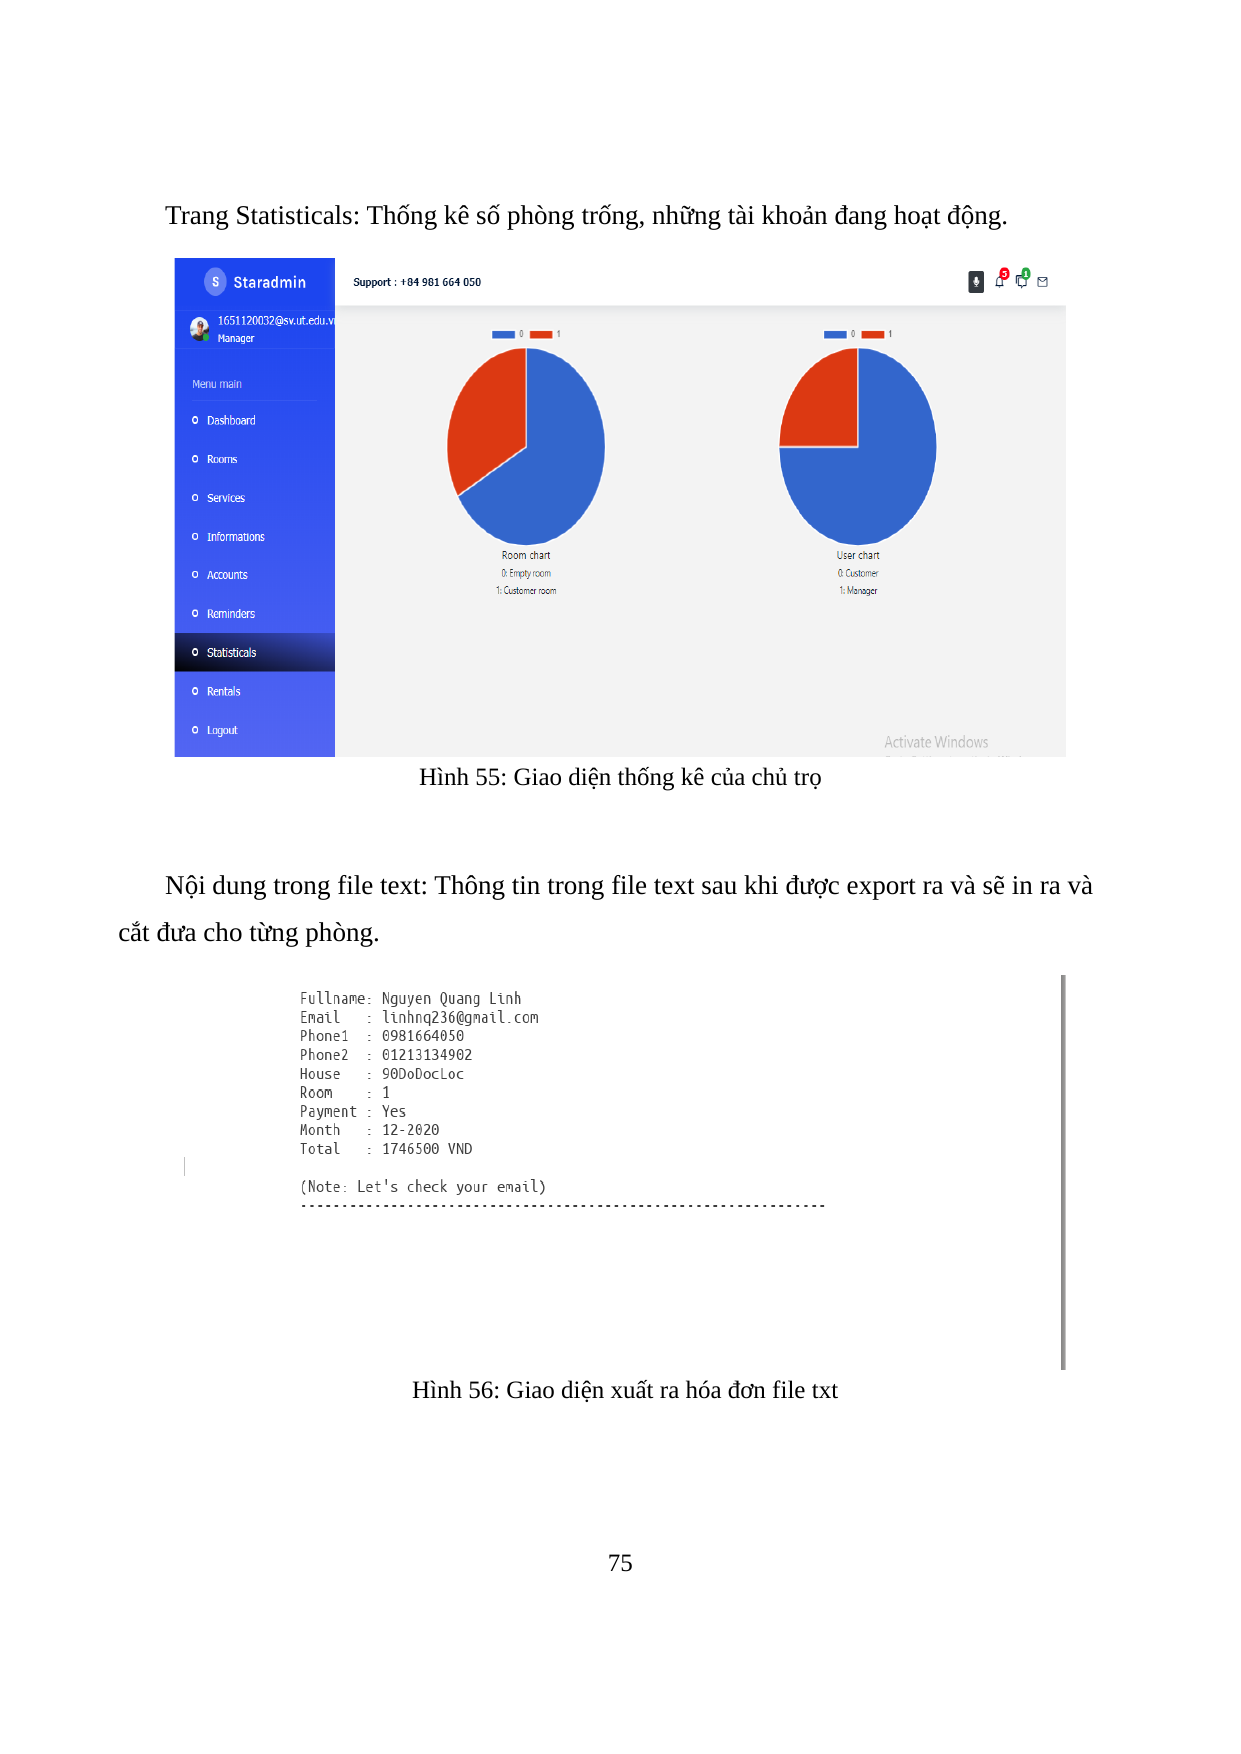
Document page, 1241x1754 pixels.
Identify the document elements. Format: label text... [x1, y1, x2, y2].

picture [184, 975, 1066, 1370]
text Trang Statisticals: Thống kê số phòng trống, những tài khoản đang hoạt động. [118, 199, 1122, 231]
picture [174, 258, 1066, 757]
text Nội dung trong file text: Thông tin trong file text sau khi được export ra và sẽ in ra và cắt đưa cho từng phòng. [118, 869, 1122, 947]
